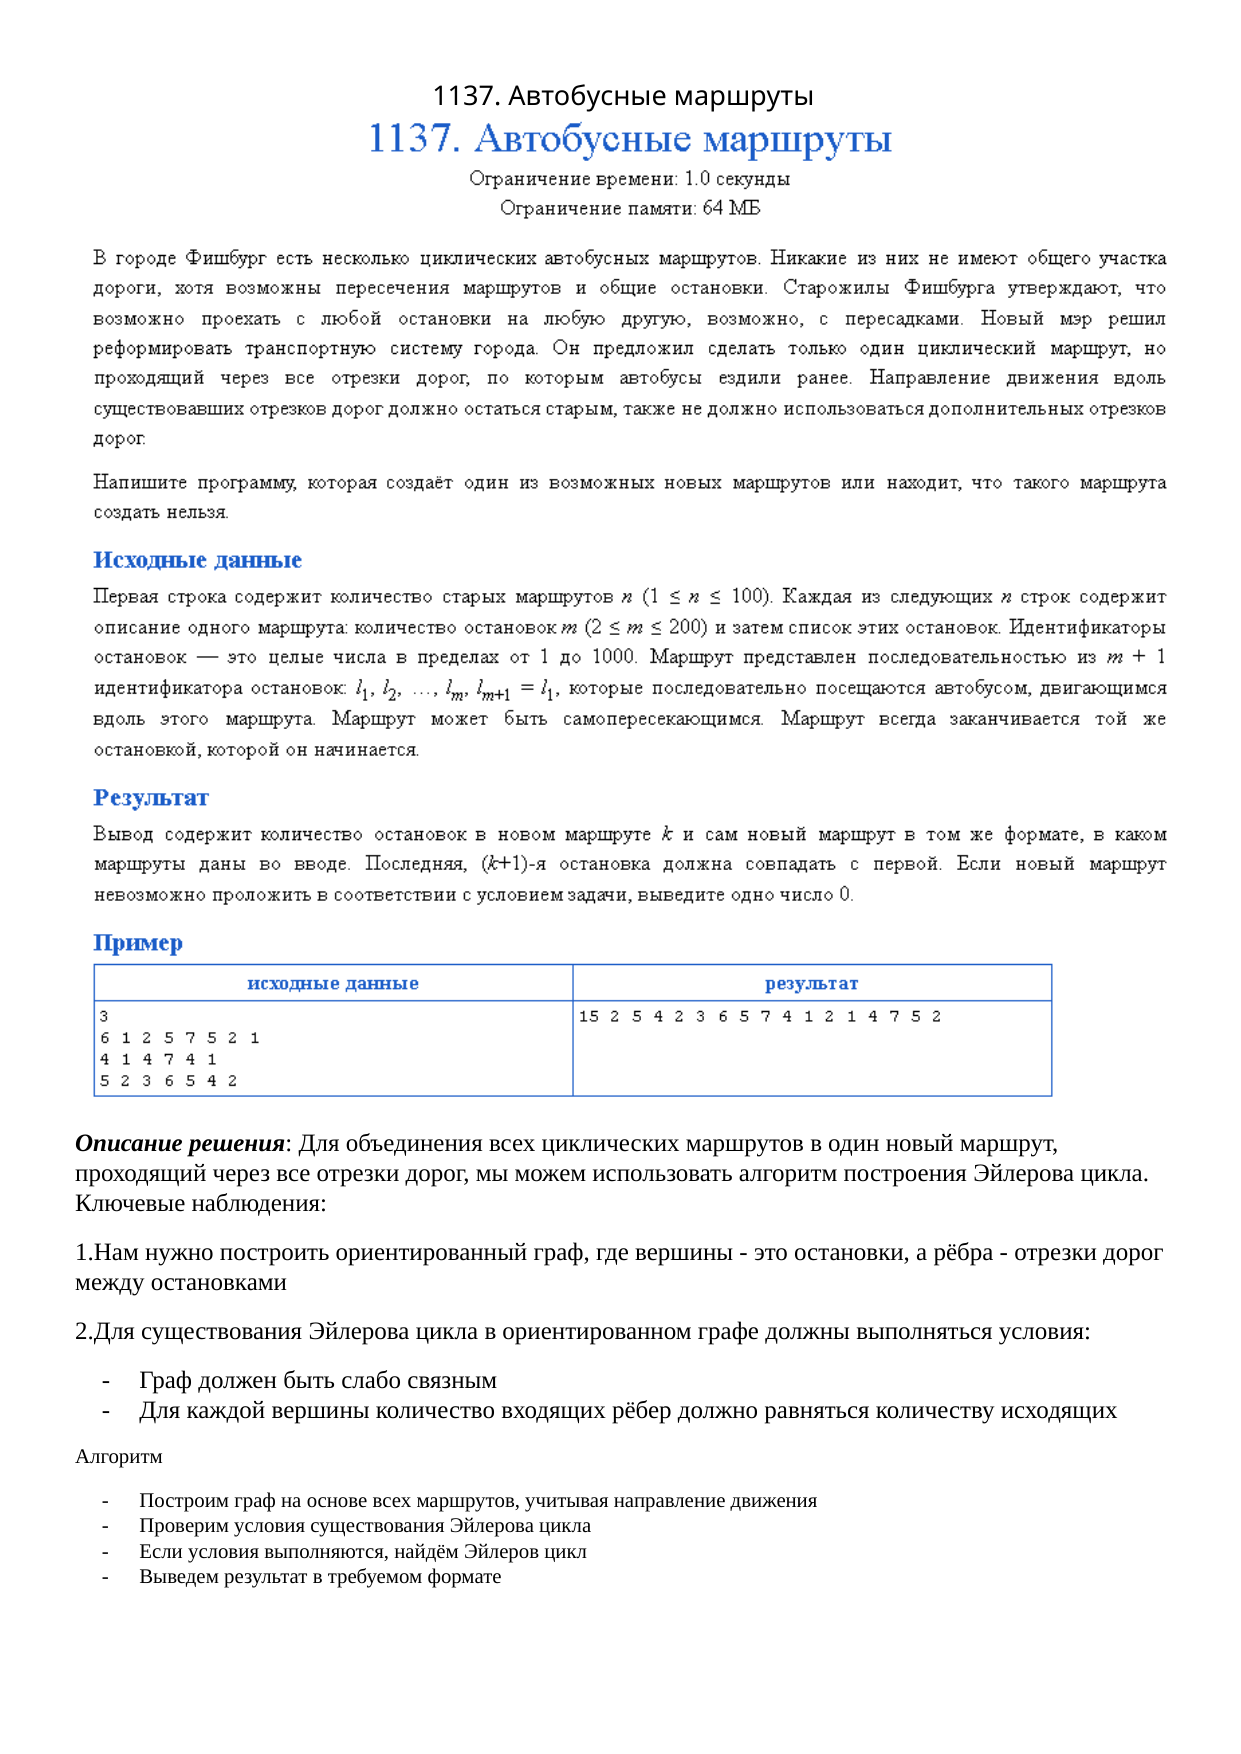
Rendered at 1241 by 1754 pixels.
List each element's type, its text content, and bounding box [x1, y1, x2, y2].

text 2.Для существования Эйлерова цикла в ориентированном графе должны выполняться условия: [75, 1316, 1172, 1345]
list Проверим условия существования Эйлерова цикла [102, 1513, 1172, 1537]
text Алгоритм [75, 1444, 1172, 1468]
text Описание решения: Для объединения всех циклических маршрутов в один новый маршрут, проходящий через все отрезки дорог, мы можем использовать алгоритм построения Эйлерова цикла. Ключевые наблюдения: [75, 1128, 1172, 1217]
subtitle 1137. Автобусные маршруты [186, 76, 1060, 113]
picture [75, 114, 1172, 1109]
list Граф должен быть слабо связным [102, 1365, 1172, 1394]
list Построим граф на основе всех маршрутов, учитывая направление движения [102, 1488, 1172, 1512]
text 1.Нам нужно построить ориентированный граф, где вершины - это остановки, а рёбра - отрезки дорог между остановками [75, 1237, 1172, 1296]
list Выведем результат в требуемом формате [102, 1564, 1172, 1588]
list Для каждой вершины количество входящих рёбер должно равняться количеству исходящих [102, 1395, 1172, 1424]
list Если условия выполняются, найдём Эйлеров цикл [102, 1538, 1172, 1563]
